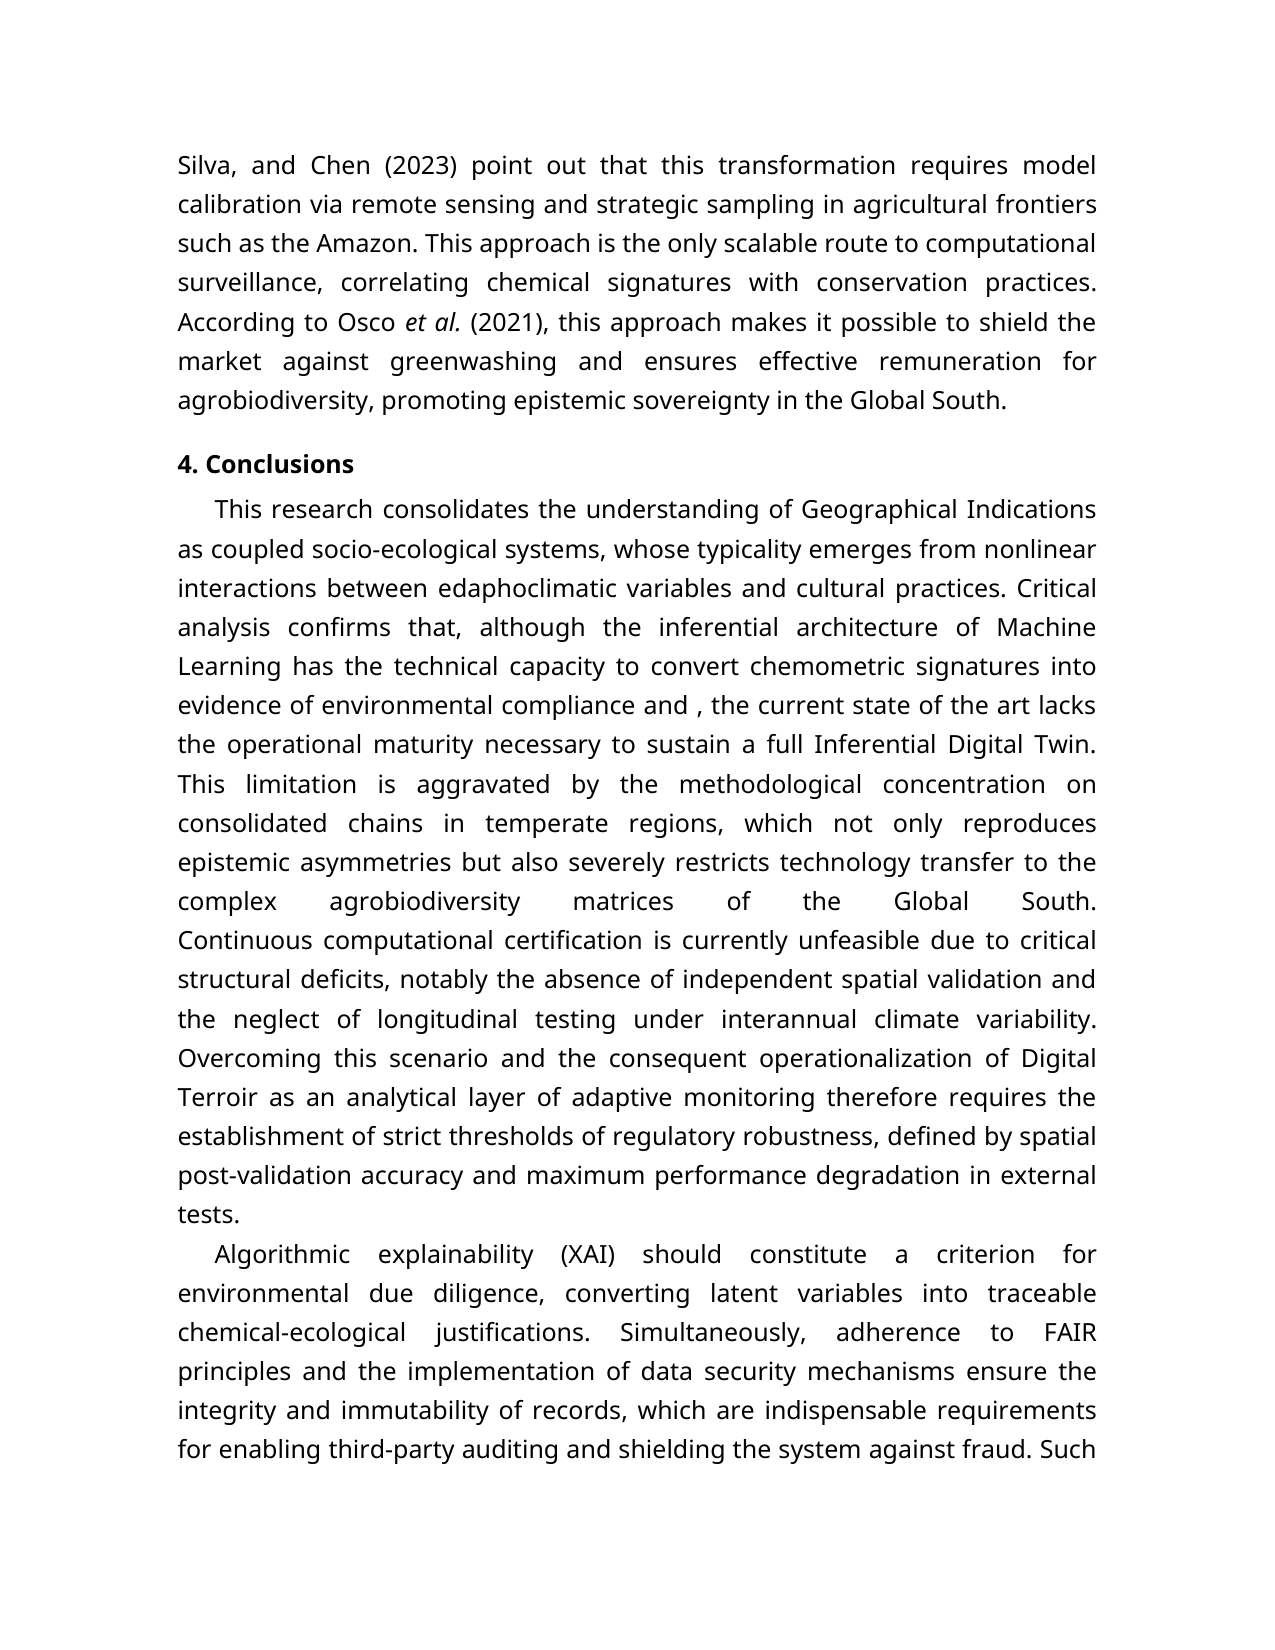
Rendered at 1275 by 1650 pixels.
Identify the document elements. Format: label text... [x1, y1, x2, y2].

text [177, 1236, 1098, 1466]
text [177, 148, 1098, 417]
subtitle 4. Conclusions [177, 447, 1098, 481]
